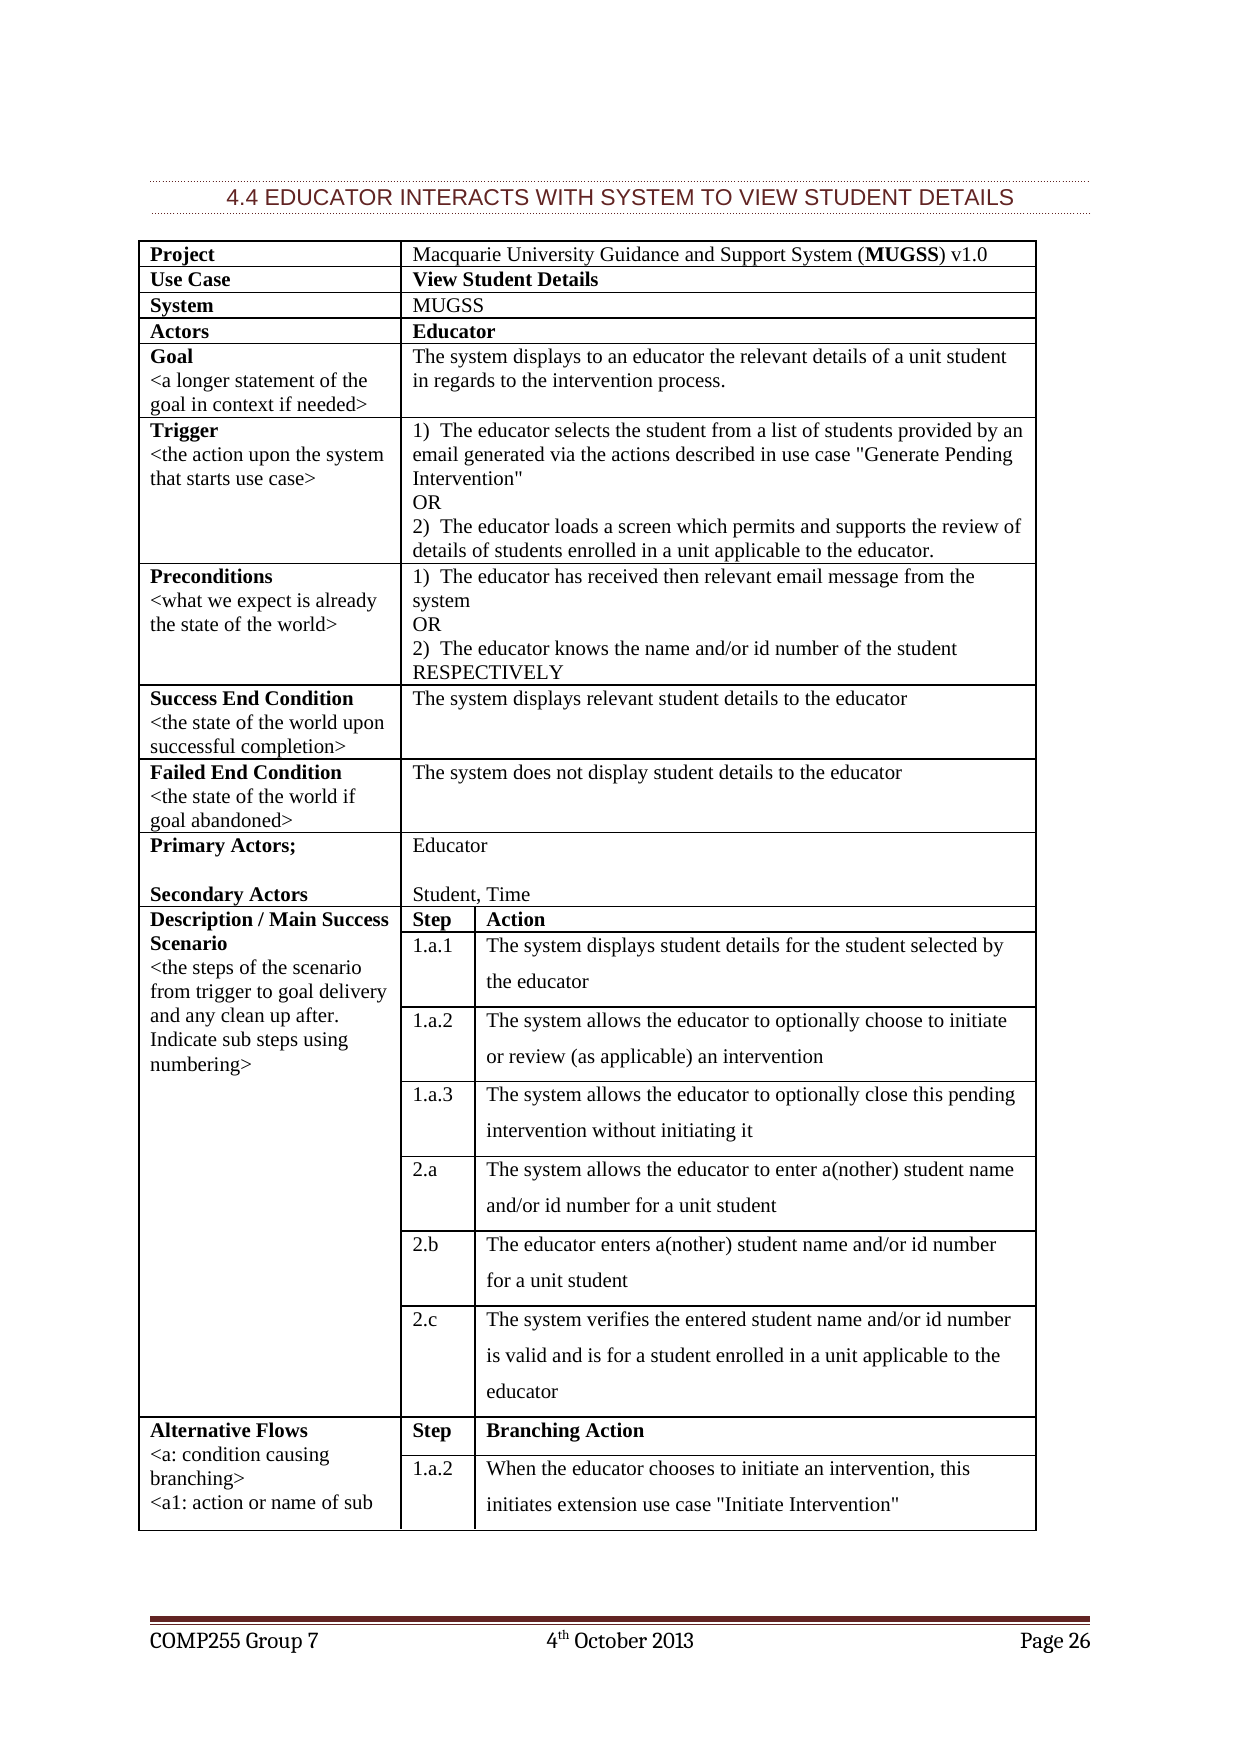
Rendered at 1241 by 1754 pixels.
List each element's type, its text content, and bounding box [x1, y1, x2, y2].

table_cell 2.c [402, 1307, 474, 1416]
table_cell Description / Main Success Scenario <the steps of the scenario from trigger to goal delivery and any clean up after. Indicate sub steps using numbering> [140, 907, 400, 1416]
table_cell System [140, 293, 400, 317]
table_cell 1.a.1 [402, 933, 474, 1006]
table_cell Goal <a longer statement of the goal in context if needed> [140, 344, 400, 416]
table_cell Step [402, 907, 474, 931]
table_cell The educator enters a(nother) student name and/or id number for a unit student [476, 1232, 1035, 1305]
table_cell Success End Condition <the state of the world upon successful completion> [140, 686, 400, 758]
table_cell 1) The educator selects the student from a list of students provided by an email generated via the actions described in use case "Generate Pending Intervention" OR 2) The educator loads a screen which permits and supports the review of details of students enrolled in a unit applicable to the educator. [402, 418, 1035, 562]
table_cell Primary Actors; Secondary Actors [140, 833, 400, 906]
table_cell The system allows the educator to optionally choose to initiate or review (as applicable) an intervention [476, 1008, 1035, 1081]
table_cell Preconditions <what we expect is already the state of the world> [140, 564, 400, 684]
table_cell The system allows the educator to enter a(nother) student name and/or id number for a unit student [476, 1157, 1035, 1230]
table_cell Step [402, 1418, 474, 1455]
table_cell Educator Student, Time [402, 833, 1035, 906]
table_cell Action [476, 907, 1035, 931]
table_cell 1.a.3 [402, 1082, 474, 1156]
table_cell 1) The educator has received then relevant email message from the system OR 2) The educator knows the name and/or id number of the student RESPECTIVELY [402, 564, 1035, 684]
table_cell The system does not display student details to the educator [402, 760, 1035, 832]
table_cell 1.a.2 [402, 1456, 474, 1529]
table_cell 2.b [402, 1232, 474, 1305]
table_cell Failed End Condition <the state of the world if goal abandoned> [140, 760, 400, 832]
table_header Macquarie University Guidance and Support System (MUGSS) v1.0 [402, 242, 1035, 266]
table_header Project [140, 242, 400, 266]
table_cell The system verifies the entered student name and/or id number is valid and is for a student enrolled in a unit applicable to the educator [476, 1307, 1035, 1416]
table_cell MUGSS [402, 293, 1035, 317]
subtitle 4.4 EDUCATOR INTERACTS WITH SYSTEM TO VIEW STUDENT DETAILS [150, 181, 1090, 214]
table_cell Branching Action [476, 1418, 1035, 1455]
table_cell The system displays to an educator the relevant details of a unit student in regards to the intervention process. [402, 344, 1035, 416]
table_cell Use Case [140, 267, 400, 291]
table_cell The system displays relevant student details to the educator [402, 686, 1035, 758]
table_cell Educator [402, 319, 1035, 343]
table_cell When the educator chooses to initiate an intervention, this initiates extension use case "Initiate Intervention" [476, 1456, 1035, 1529]
table_cell 1.a.2 [402, 1008, 474, 1081]
table_cell The system allows the educator to optionally close this pending intervention without initiating it [476, 1082, 1035, 1156]
table_cell The system displays student details for the student selected by the educator [476, 933, 1035, 1006]
table_cell Trigger <the action upon the system that starts use case> [140, 418, 400, 562]
table_cell Alternative Flows <a: condition causing branching> <a1: action or name of sub use case> [140, 1418, 400, 1529]
table_cell Actors [140, 319, 400, 343]
table_cell View Student Details [402, 267, 1035, 291]
table_cell 2.a [402, 1157, 474, 1230]
